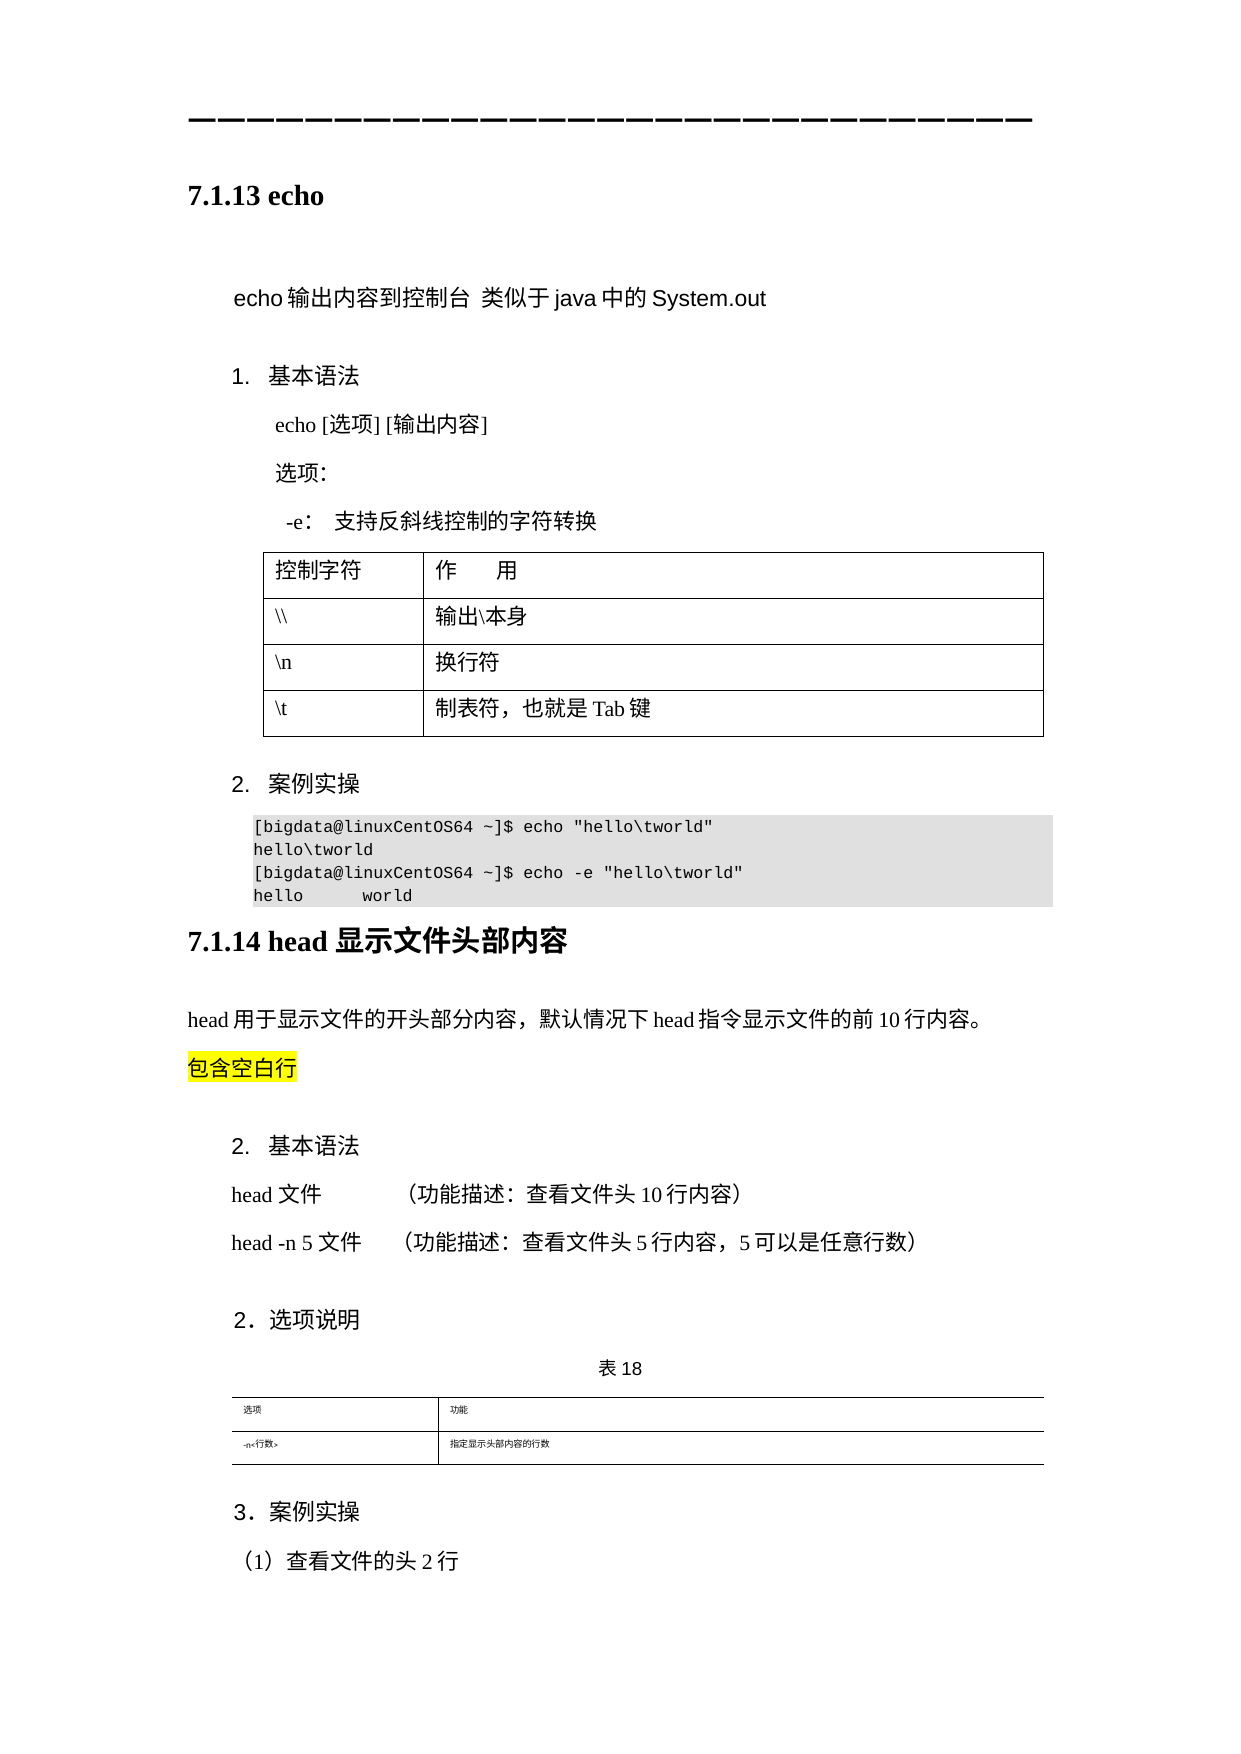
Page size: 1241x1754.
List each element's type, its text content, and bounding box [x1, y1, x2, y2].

text 选项： [275, 455, 1053, 488]
text head用于显示文件的开头部分内容，默认情况下head指令显示文件的前10行内容。 [187, 1002, 1053, 1034]
text echo输出内容到控制台 类似于java中的System.out [187, 264, 1053, 329]
table_cell \t [264, 691, 423, 736]
text [bigdata@linuxCentOS64 ~]$ echo -e "hello\tworld" [253, 861, 1053, 884]
subtitle 7.1.13 echo [187, 162, 1053, 227]
subtitle 7.1.14 head 显示文件头部内容 [187, 907, 1053, 972]
table_cell -n<行数> [232, 1432, 438, 1464]
text [bigdata@linuxCentOS64 ~]$ echo "hello\tworld" [253, 815, 1053, 838]
list 基本语法 [231, 342, 1053, 407]
table_cell 制表符，也就是Tab键 [424, 691, 1043, 736]
table_cell \n [264, 645, 423, 690]
text 3．案例实操 [187, 1478, 1053, 1543]
text hello\tworld [253, 838, 1053, 861]
table_header 作 用 [424, 553, 1043, 598]
text head -n 5 文件 （功能描述：查看文件头5行内容，5可以是任意行数） [187, 1225, 1053, 1257]
text hello world [253, 884, 1053, 907]
text -e： 支持反斜线控制的字符转换 [275, 503, 1053, 536]
text （1）查看文件的头2行 [187, 1543, 1053, 1576]
list 基本语法 [231, 1112, 1053, 1177]
text head 文件 （功能描述：查看文件头10行内容） [187, 1177, 1053, 1209]
table_header 选项 [232, 1398, 438, 1431]
table_cell 换行符 [424, 645, 1043, 690]
text 表 18 [187, 1351, 1053, 1384]
table_cell 输出\本身 [424, 599, 1043, 644]
list 案例实操 [231, 750, 1053, 815]
table_cell \\ [264, 599, 423, 644]
table_header 控制字符 [264, 553, 423, 598]
table_header 功能 [439, 1398, 1044, 1431]
text 包含空白行 [187, 1050, 1053, 1083]
text 2．选项说明 [187, 1286, 1053, 1351]
table_cell 指定显示头部内容的行数 [439, 1432, 1044, 1464]
text echo [选项] [输出内容] [187, 407, 1053, 439]
